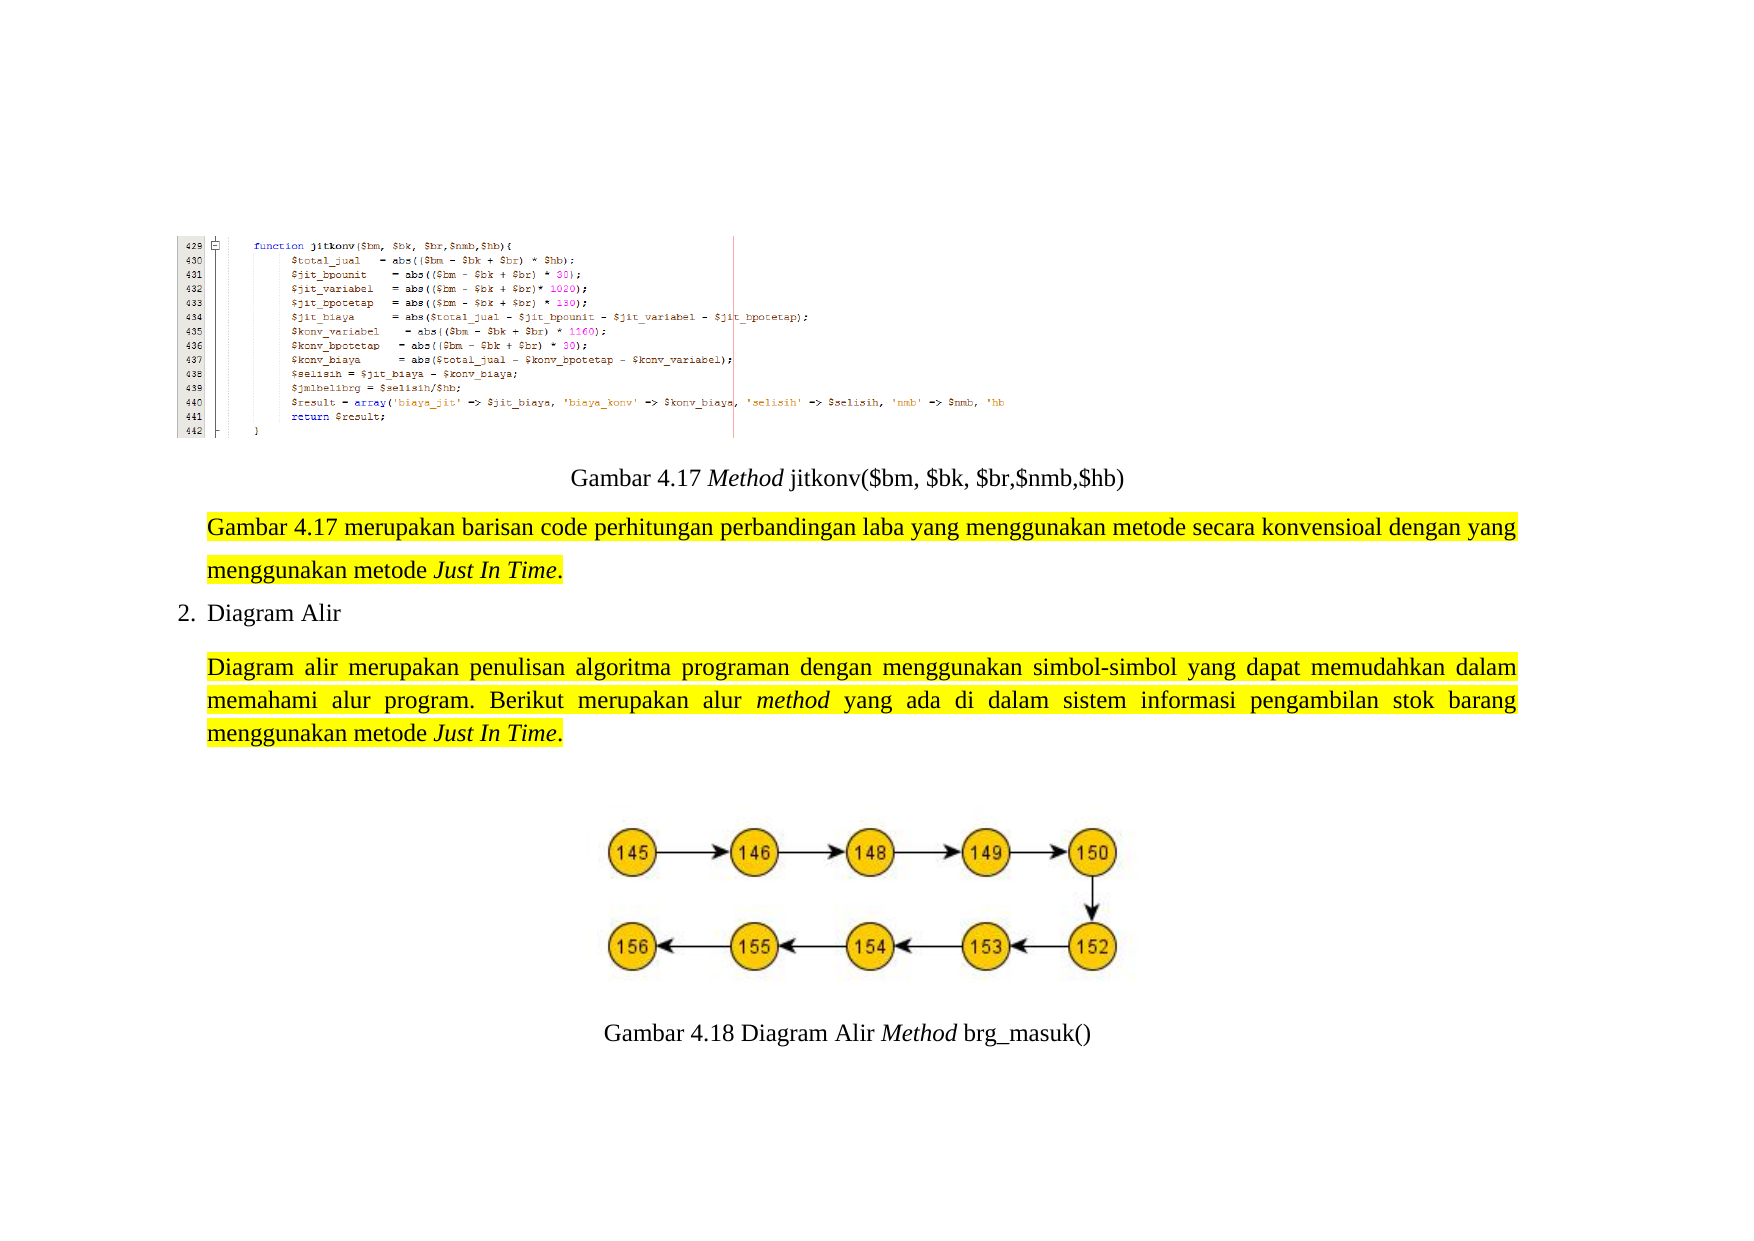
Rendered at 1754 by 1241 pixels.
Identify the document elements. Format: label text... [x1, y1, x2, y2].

list Gambar 4.17 merupakan barisan code perhitungan perbandingan laba yang menggunakan metode secara konvensioal dengan yang menggunakan metode Just In Time. [207, 541, 1518, 584]
text Gambar 4.17 Method jitkonv($bm, $bk, $br,$nmb,$hb) [177, 463, 1518, 491]
picture [177, 236, 1004, 438]
list Diagram Alir [177, 598, 1518, 627]
picture [585, 805, 1139, 993]
text Diagram alir merupakan penulisan algoritma programan dengan menggunakan simbol-simbol yang dapat memudahkan dalam memahami alur program. Berikut merupakan alur method yang ada di dalam sistem informasi pengambilan stok barang menggunakan metode Just In Time. [207, 714, 1518, 747]
text Gambar 4.18 Diagram Alir Method brg_masuk() [177, 1018, 1518, 1047]
